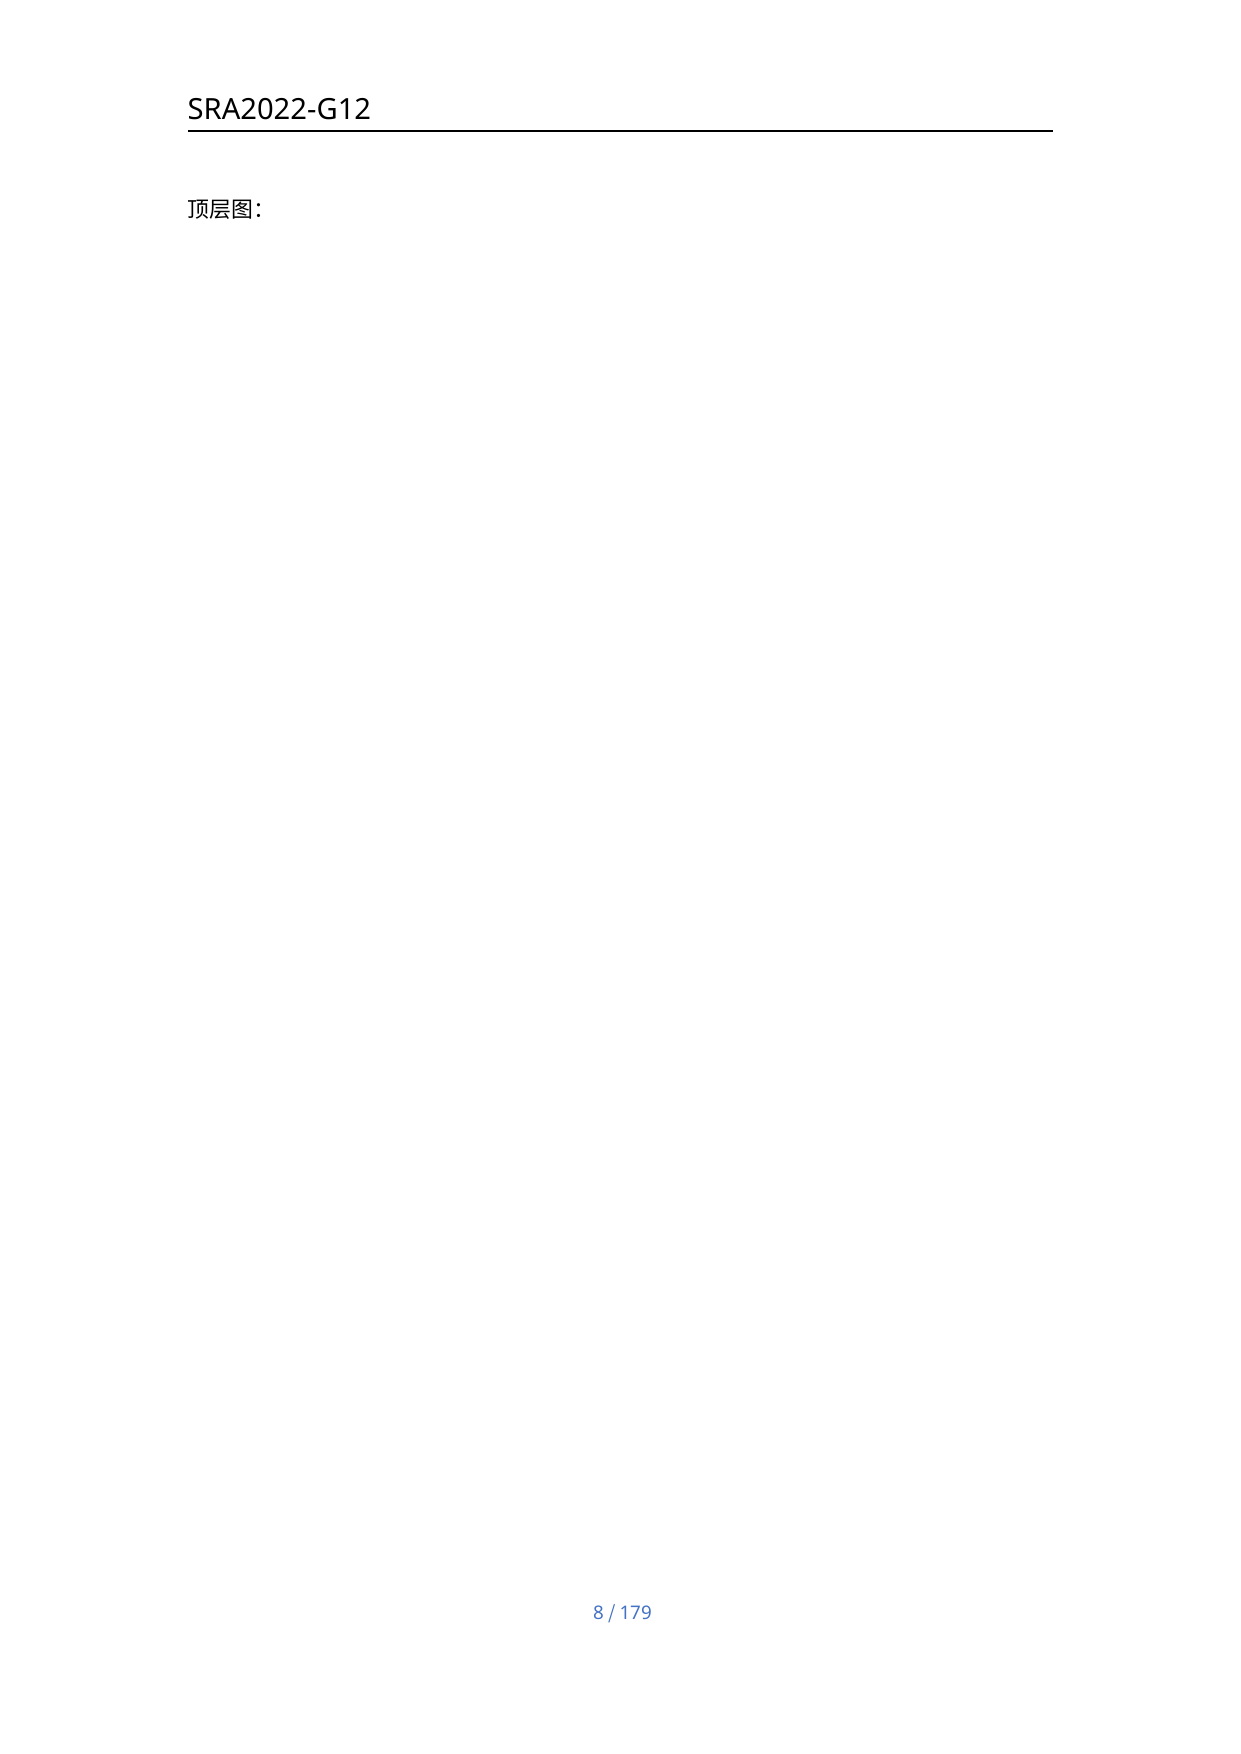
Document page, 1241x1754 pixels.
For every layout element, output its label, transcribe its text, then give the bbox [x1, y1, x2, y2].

text 顶层图： [187, 191, 1053, 224]
